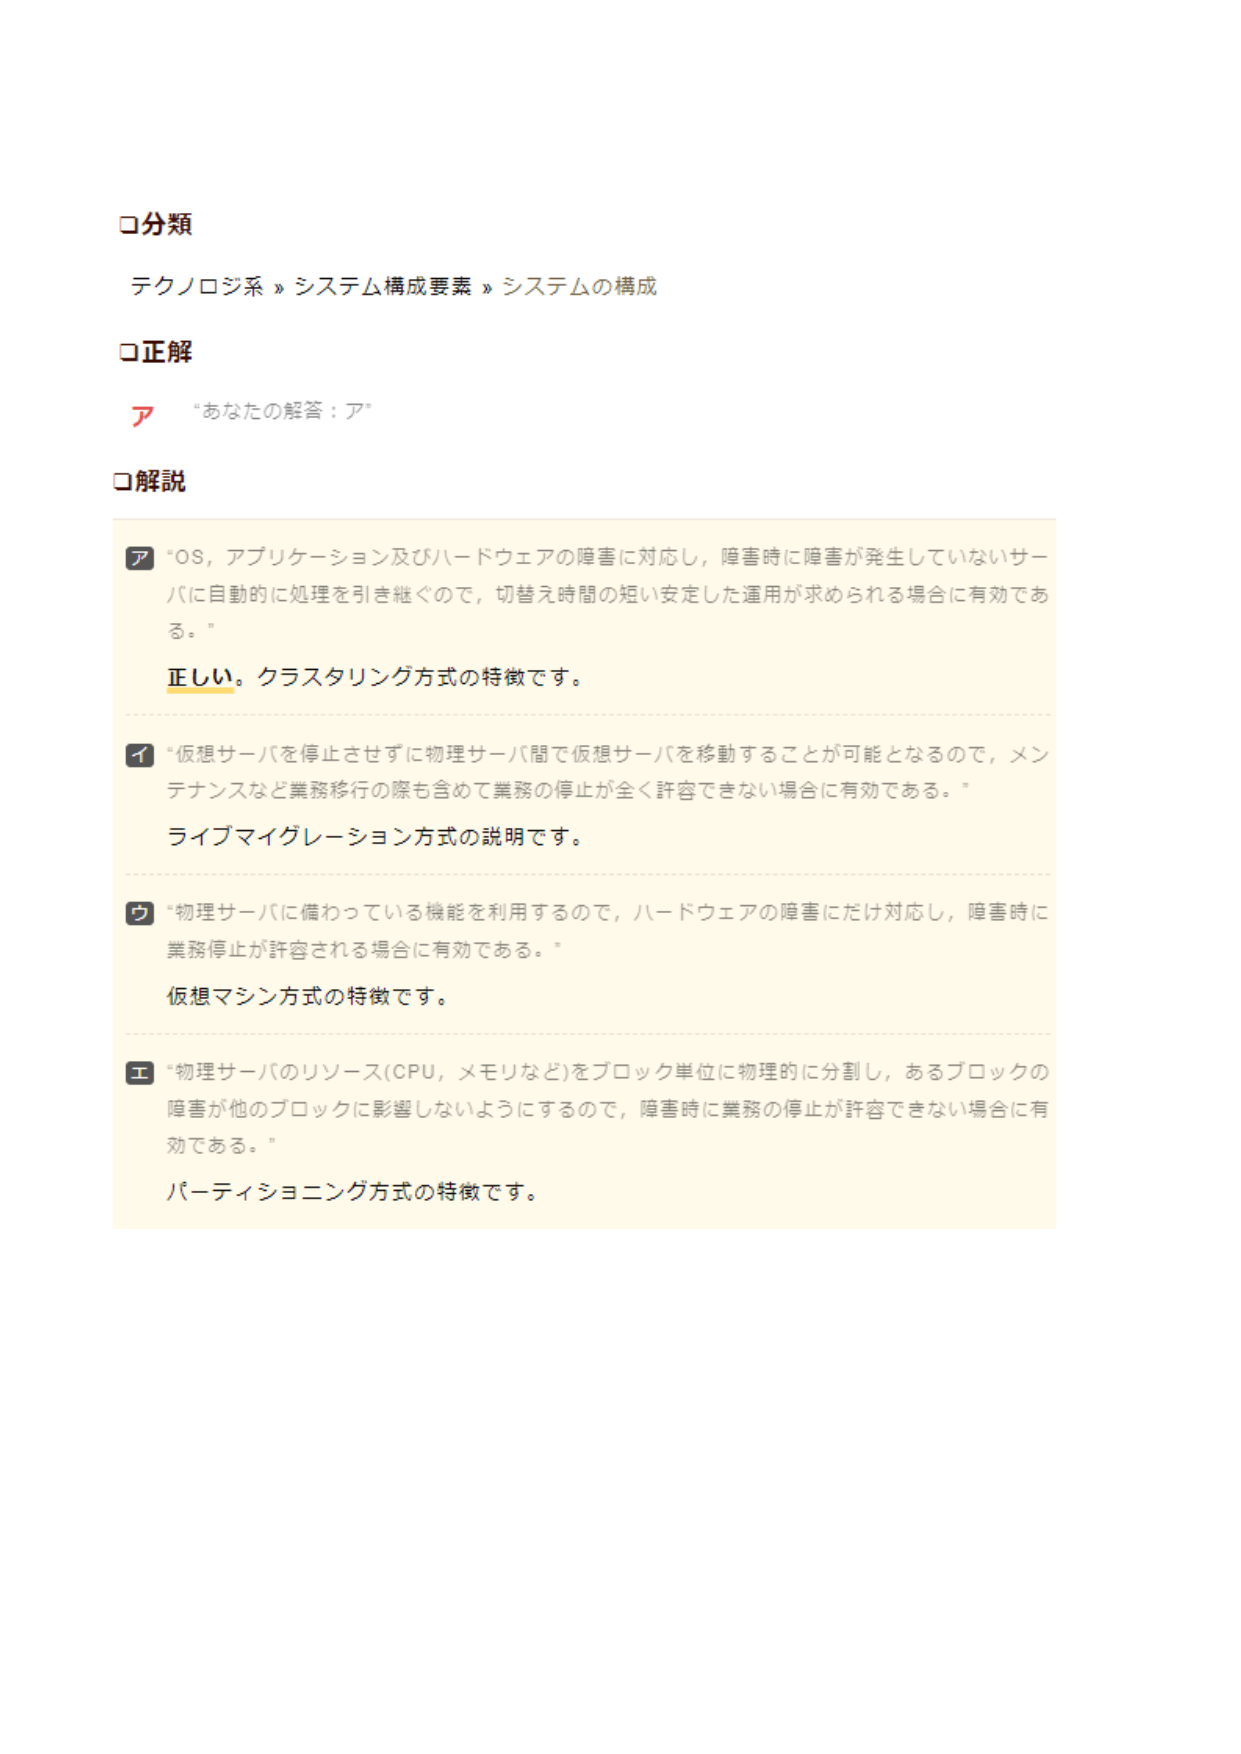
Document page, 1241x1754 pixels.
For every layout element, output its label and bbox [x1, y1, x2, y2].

picture [112, 202, 968, 451]
picture [112, 464, 1057, 1229]
